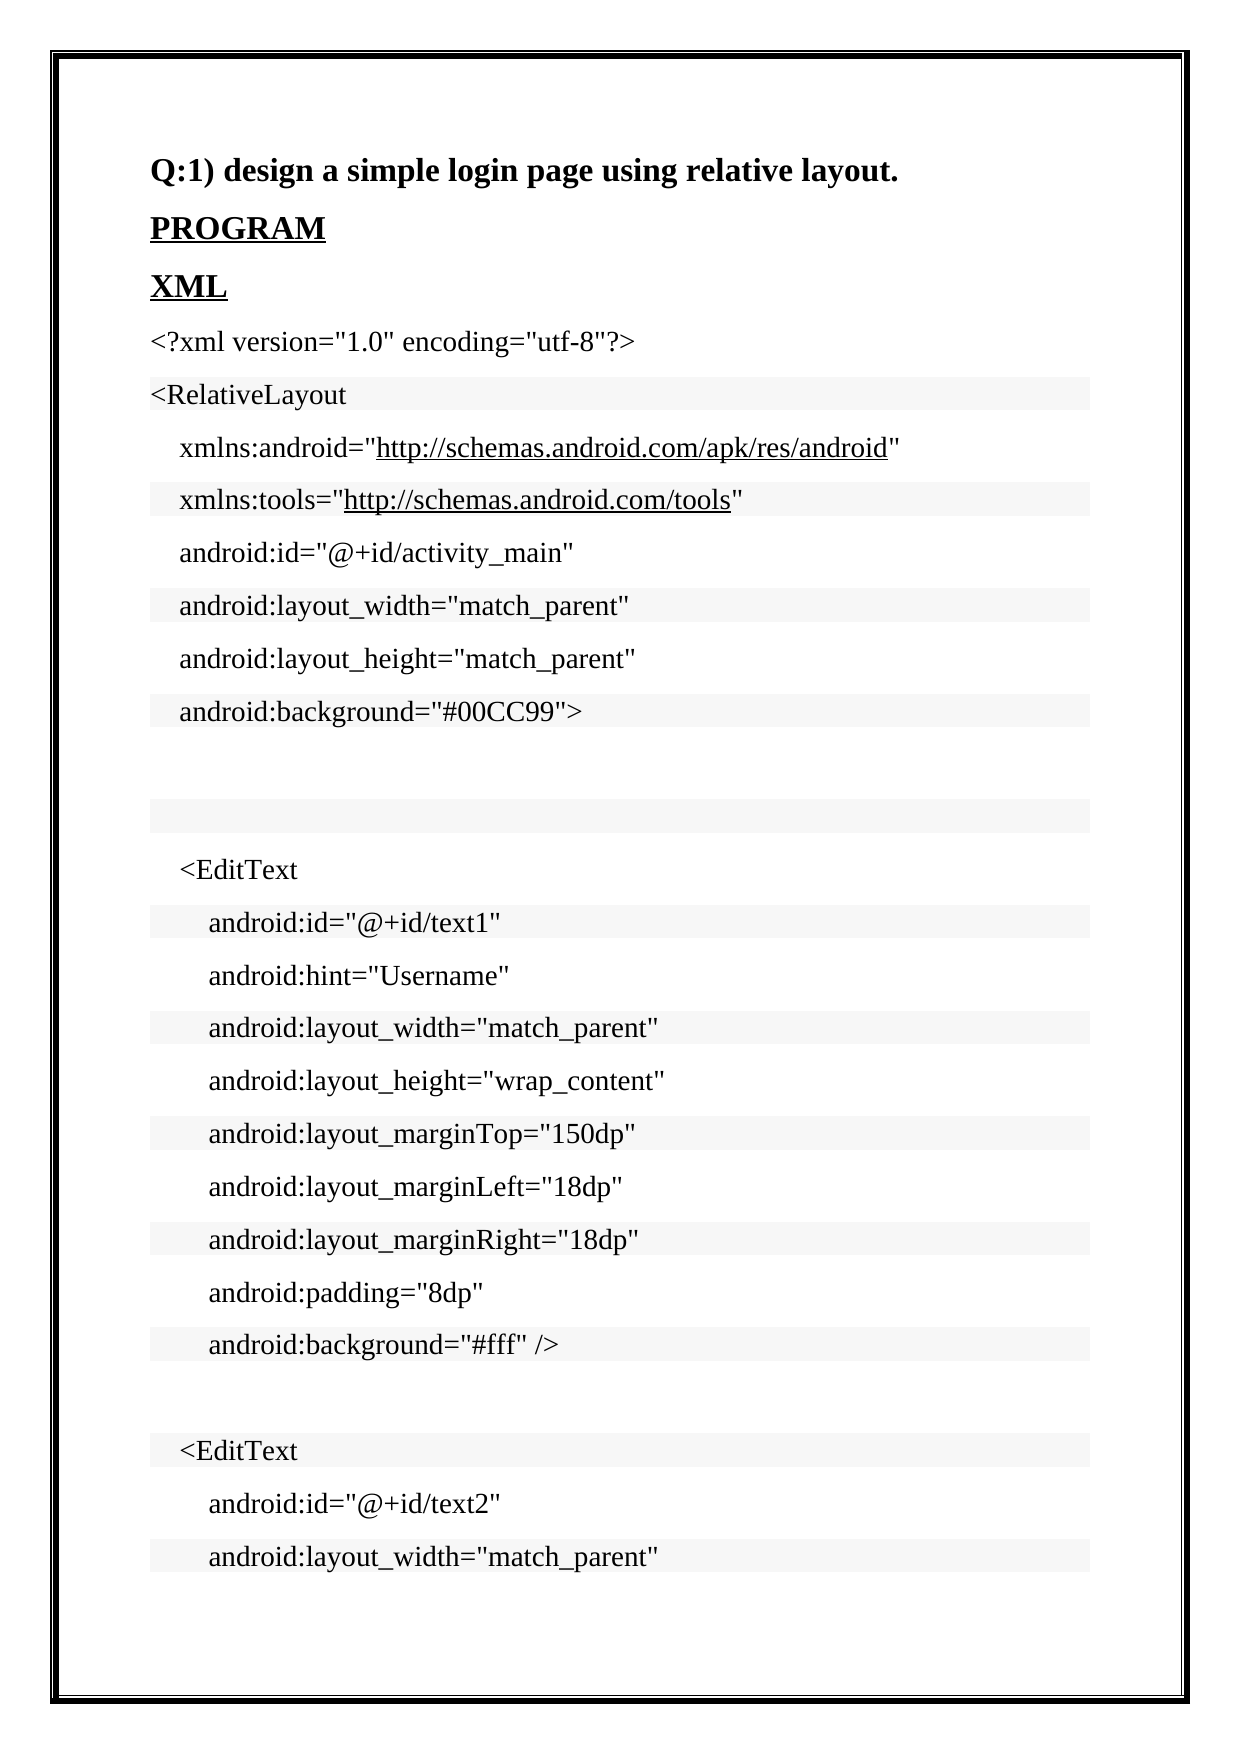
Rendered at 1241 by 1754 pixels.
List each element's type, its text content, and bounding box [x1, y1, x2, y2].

text android:layout_marginRight="18dp" [150, 1222, 1090, 1255]
text Q:1) design a simple login page using relative layout. [150, 150, 1090, 188]
text xmlns:tools="http://schemas.android.com/tools" [150, 482, 1090, 516]
text android:layout_height="wrap_content" [150, 1063, 1090, 1097]
text android:layout_width="match_parent" [150, 588, 1090, 622]
text android:padding="8dp" [150, 1275, 1090, 1308]
text XML [150, 266, 1090, 304]
text android:background="#fff" /> [150, 1327, 1090, 1361]
text PROGRAM [150, 208, 1090, 246]
text android:id="@+id/activity_main" [150, 535, 1090, 569]
text android:layout_width="match_parent" [150, 1011, 1090, 1044]
text android:id="@+id/text1" [150, 905, 1090, 938]
text <EditText [150, 1433, 1090, 1467]
text <?xml version="1.0" encoding="utf-8"?> [150, 324, 1090, 358]
text android:layout_marginTop="150dp" [150, 1116, 1090, 1150]
text android:layout_marginLeft="18dp" [150, 1169, 1090, 1203]
text xmlns:android="http://schemas.android.com/apk/res/android" [150, 430, 1090, 463]
text <EditText [150, 852, 1090, 886]
text android:layout_height="match_parent" [150, 641, 1090, 674]
text android:hint="Username" [150, 958, 1090, 991]
text android:background="#00CC99"> [150, 694, 1090, 727]
text android:layout_width="match_parent" [150, 1539, 1090, 1572]
text <RelativeLayout [150, 377, 1090, 410]
text android:id="@+id/text2" [150, 1486, 1090, 1519]
